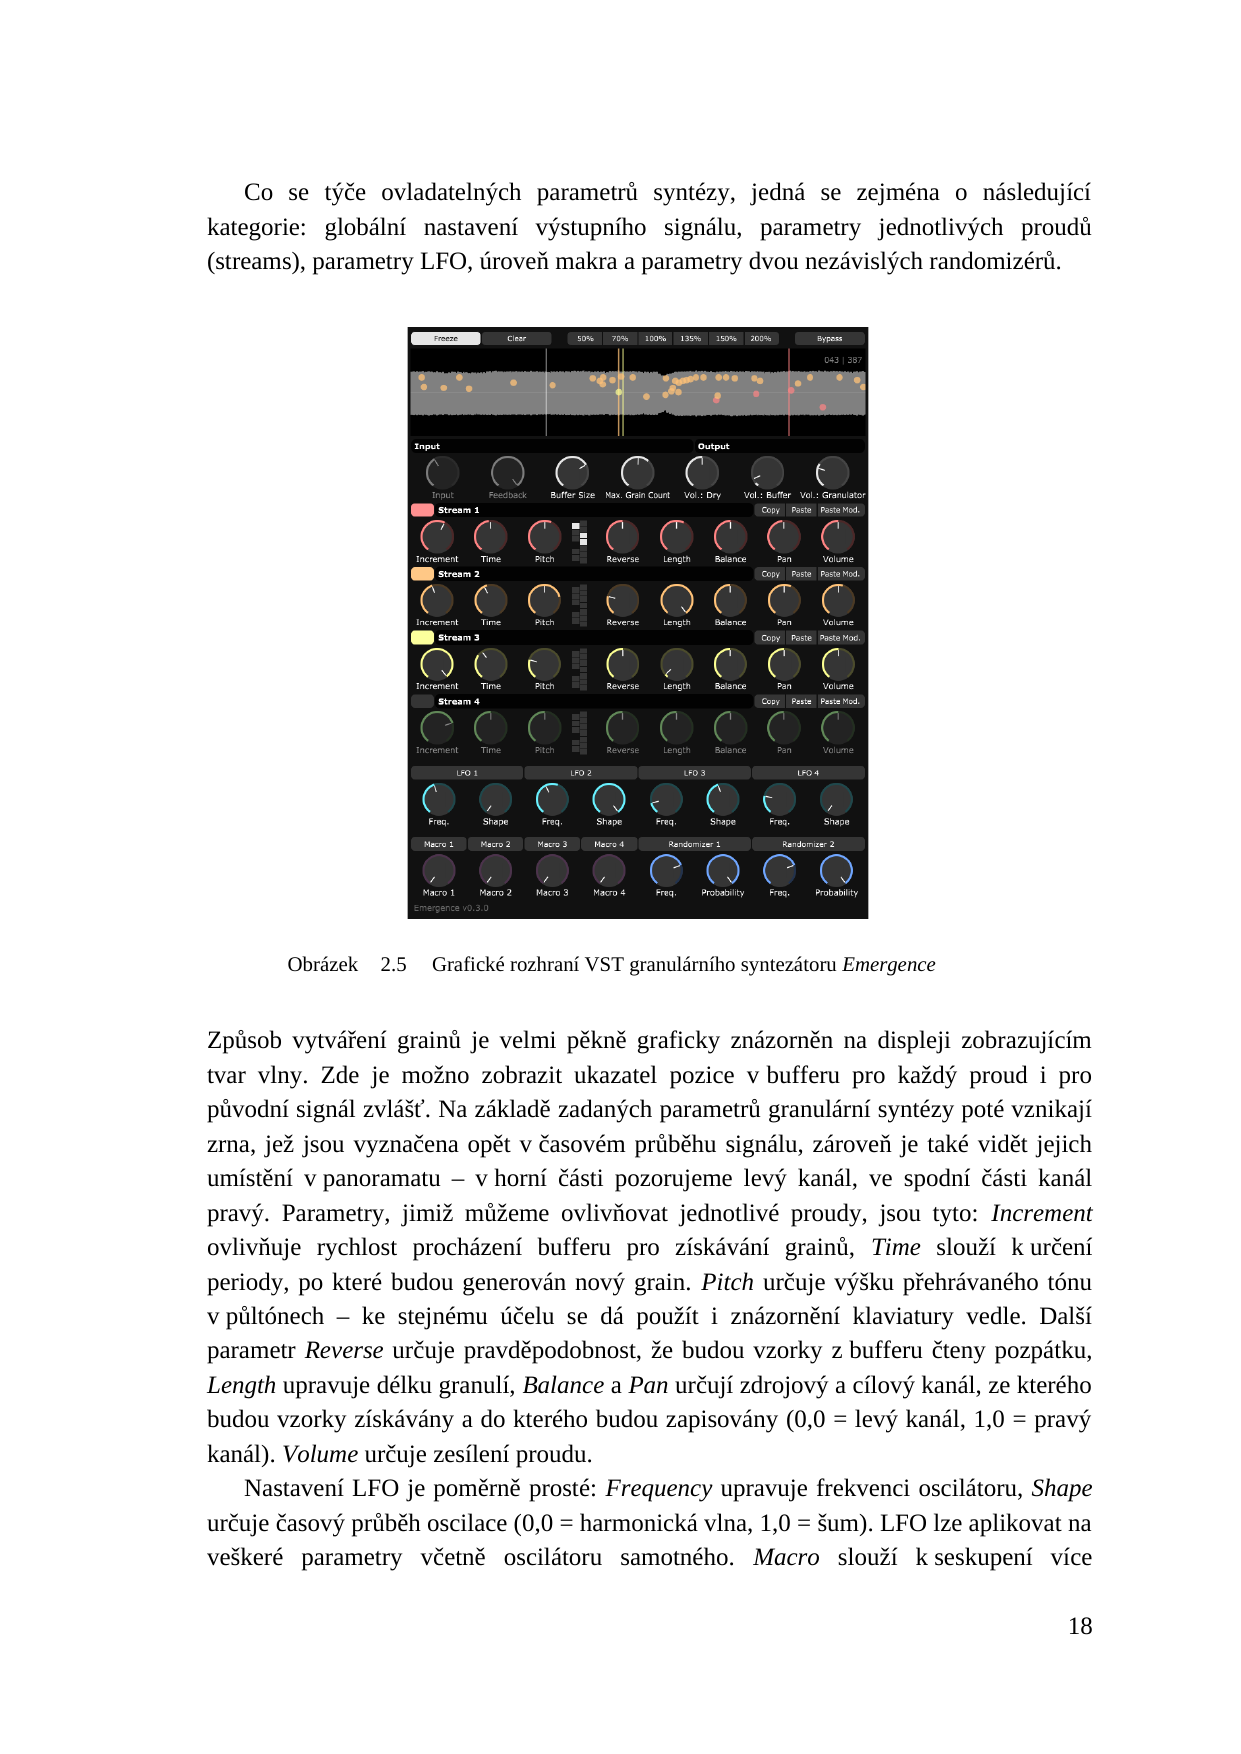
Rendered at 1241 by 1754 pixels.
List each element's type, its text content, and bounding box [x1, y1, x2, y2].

text Co se týče ovladatelných parametrů syntézy, jedná se zejména o následující kategorie: globální nastavení výstupního signálu, parametry jednotlivých proudů (streams), parametry LFO, úroveň makra a parametry dvou nezávislých randomizérů. [207, 177, 1092, 275]
table_cell Obrázek [196, 939, 369, 1025]
text Způsob vytváření grainů je velmi pěkně graficky znázorněn na displeji zobrazujícím tvar vlny. Zde je možno zobrazit ukazatel pozice v bufferu pro každý proud i pro původní signál zvlášť. Na základě zadaných parametrů granulární syntézy poté vznikají zrna, jež jsou vyznačena opět v časovém průběhu signálu, zároveň je také vidět jejich umístění v panoramatu – v horní části pozorujeme levý kanál, ve spodní části kanál pravý. Parametry, jimiž můžeme ovlivňovat jednotlivé proudy, jsou tyto: Increment ovlivňuje rychlost procházení bufferu pro získávání grainů, Time slouží k určení periody, po které budou generován nový grain. Pitch určuje výšku přehrávaného tónu v půltónech – ke stejnému účelu se dá použít i znázornění klaviatury vedle. Další parametr Reverse určuje pravděpodobnost, že budou vzorky z bufferu čteny pozpátku, Length upravuje délku granulí, Balance a Pan určují zdrojový a cílový kanál, ze kterého budou vzorky získávány a do kterého budou zapisovány (0,0 = levý kanál, 1,0 = pravý kanál). Volume určuje zesílení proudu. [207, 1025, 1092, 1468]
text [207, 1473, 1092, 1571]
table_header [196, 315, 1081, 939]
picture [407, 327, 869, 919]
